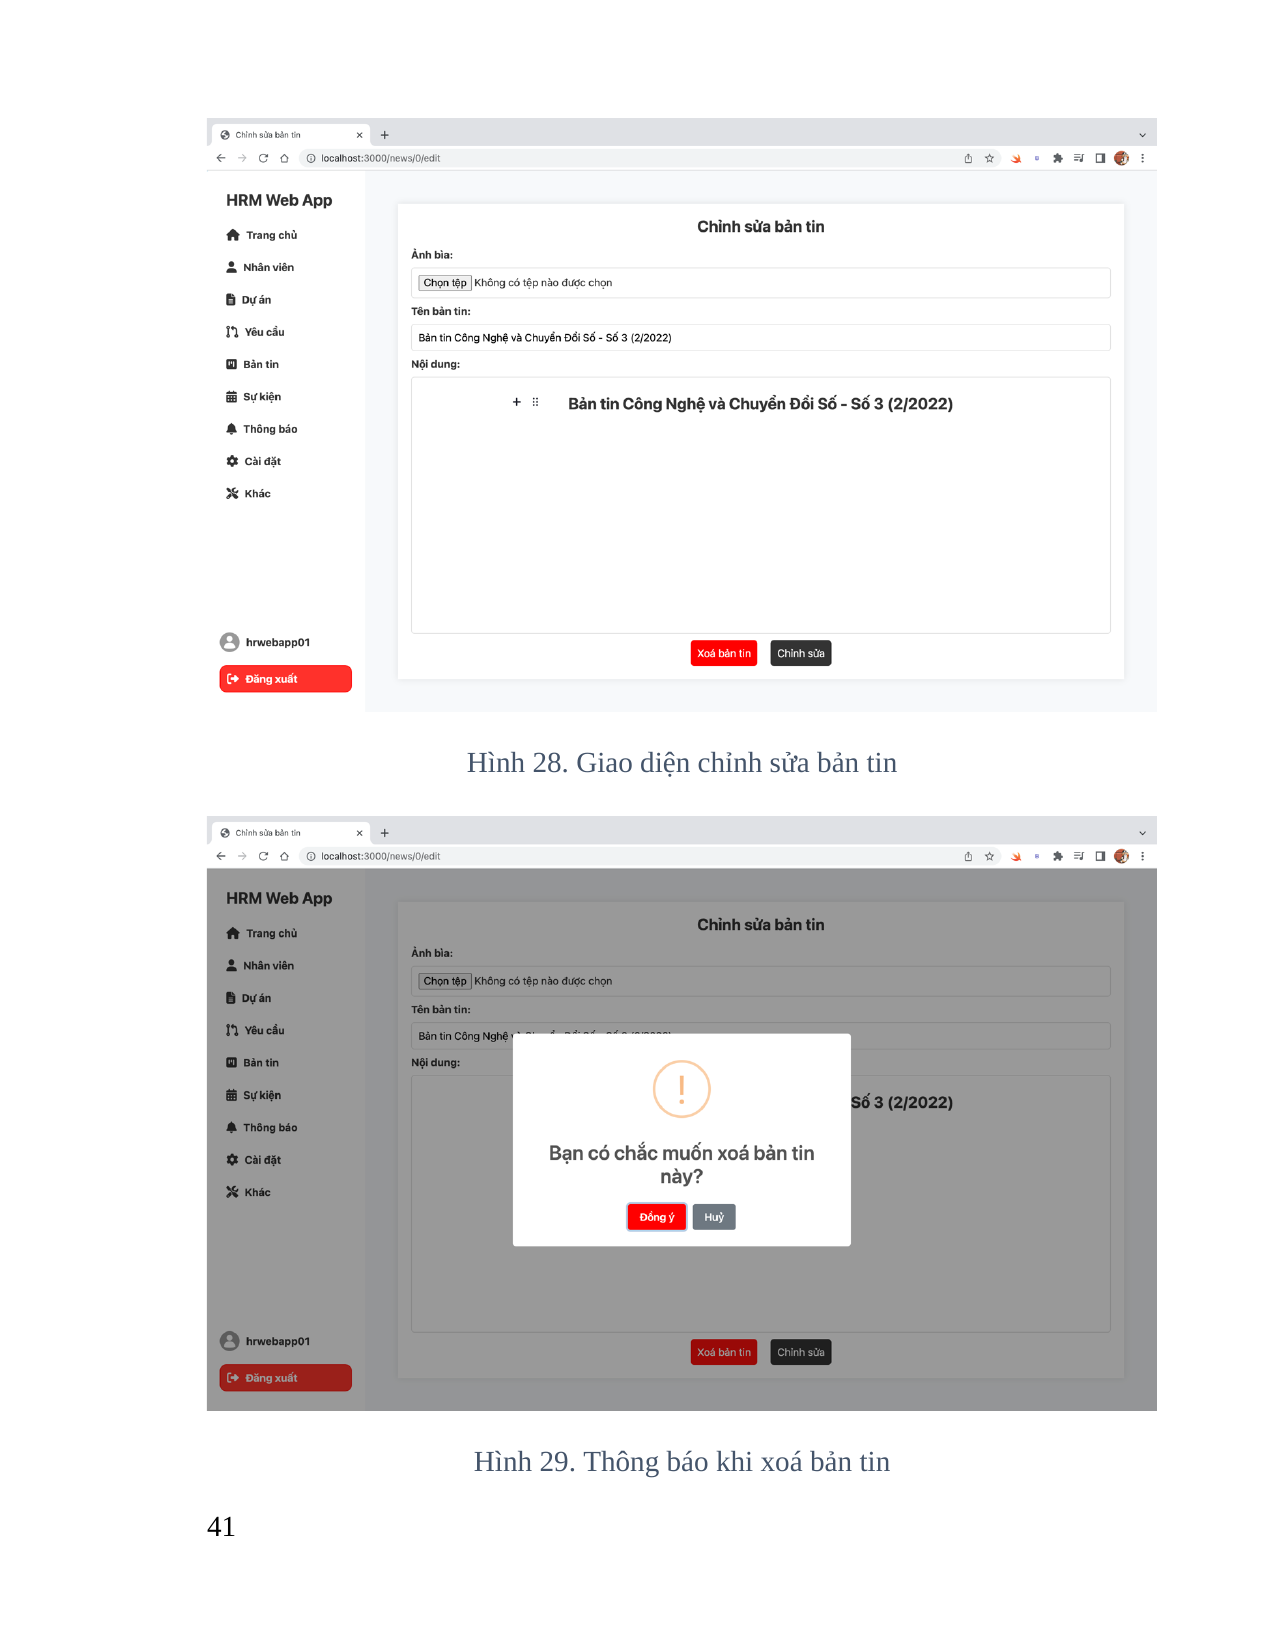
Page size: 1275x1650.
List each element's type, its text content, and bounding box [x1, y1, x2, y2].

picture [206, 118, 1157, 712]
picture [206, 816, 1157, 1411]
text Hình 28. Giao diện chỉnh sửa bản tin [207, 745, 1157, 779]
text Hình 29. Thông báo khi xoá bản tin [207, 1444, 1157, 1477]
